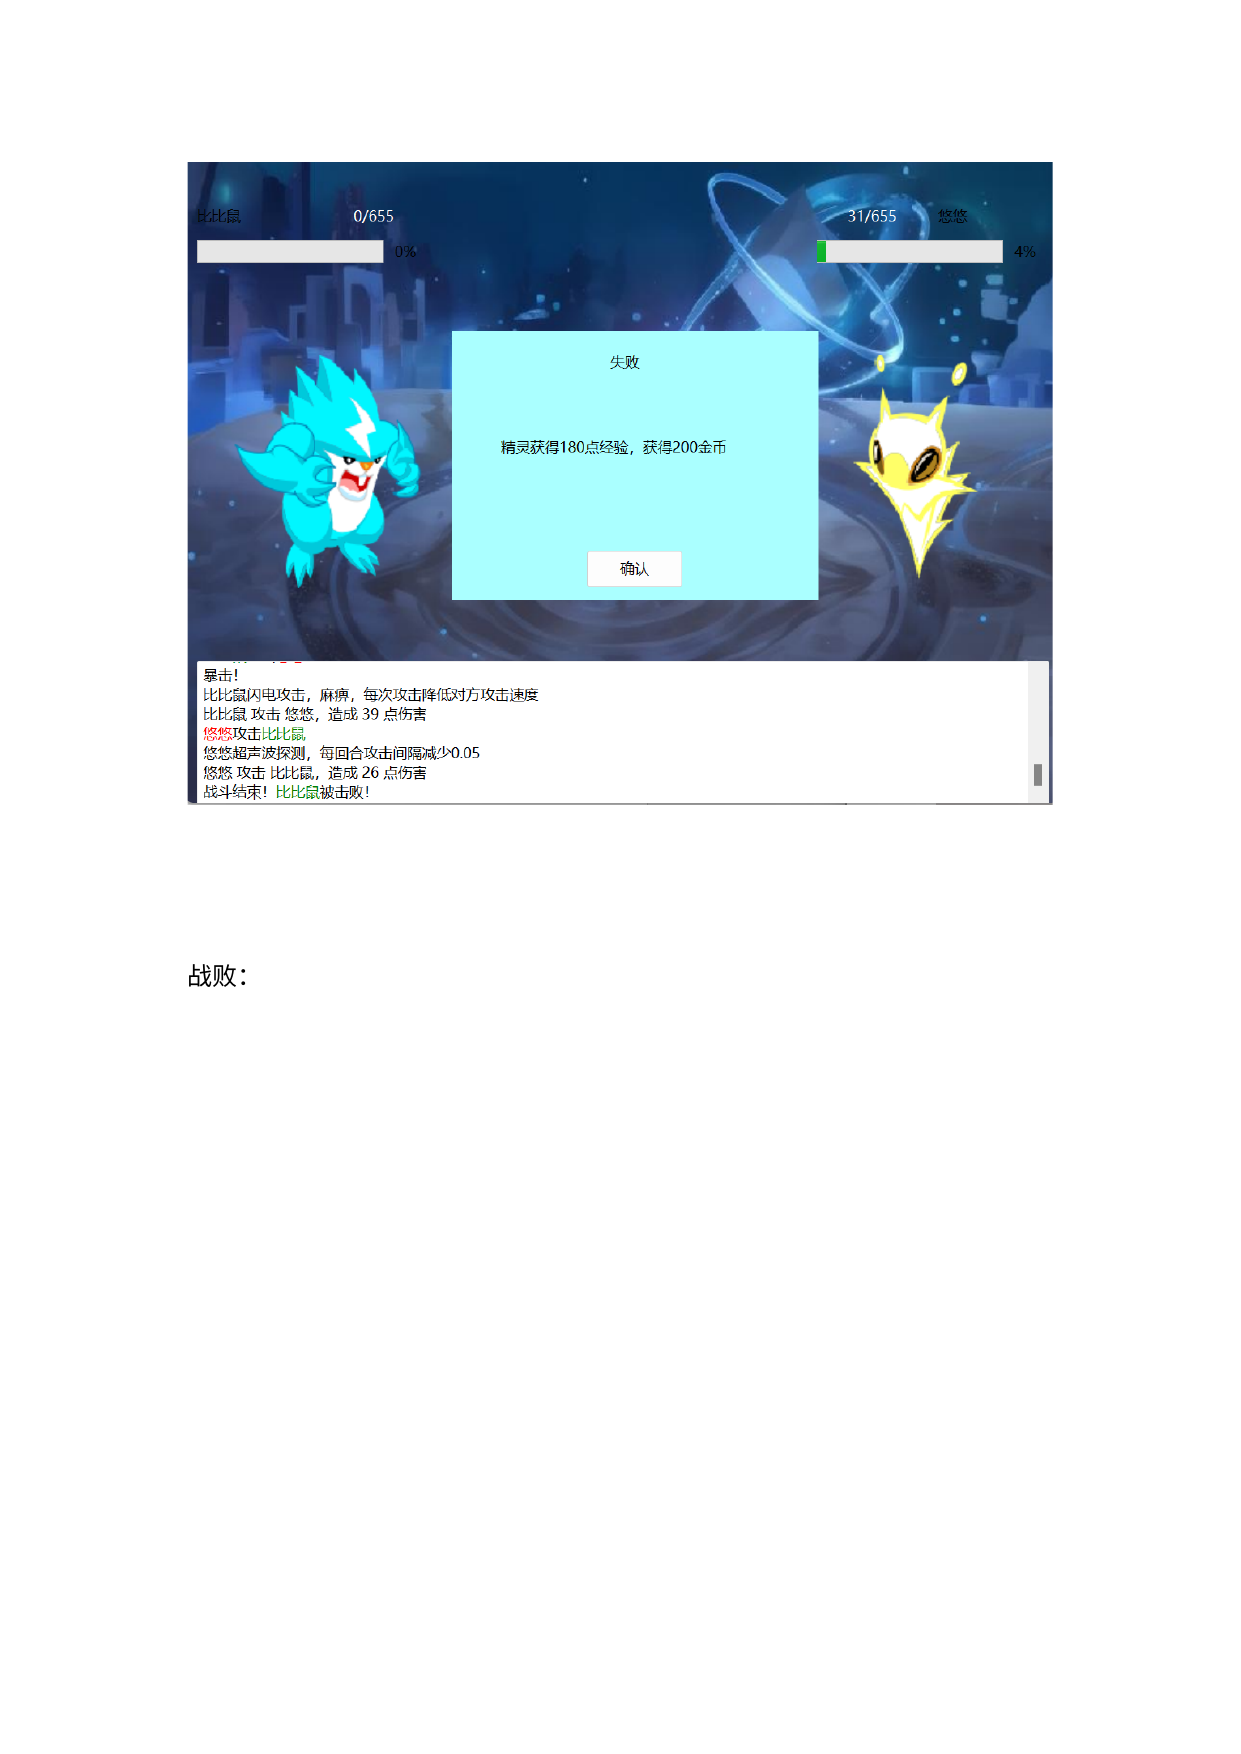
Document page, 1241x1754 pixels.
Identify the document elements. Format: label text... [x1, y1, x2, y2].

text 战败： [187, 942, 1053, 1007]
picture [187, 162, 1053, 805]
